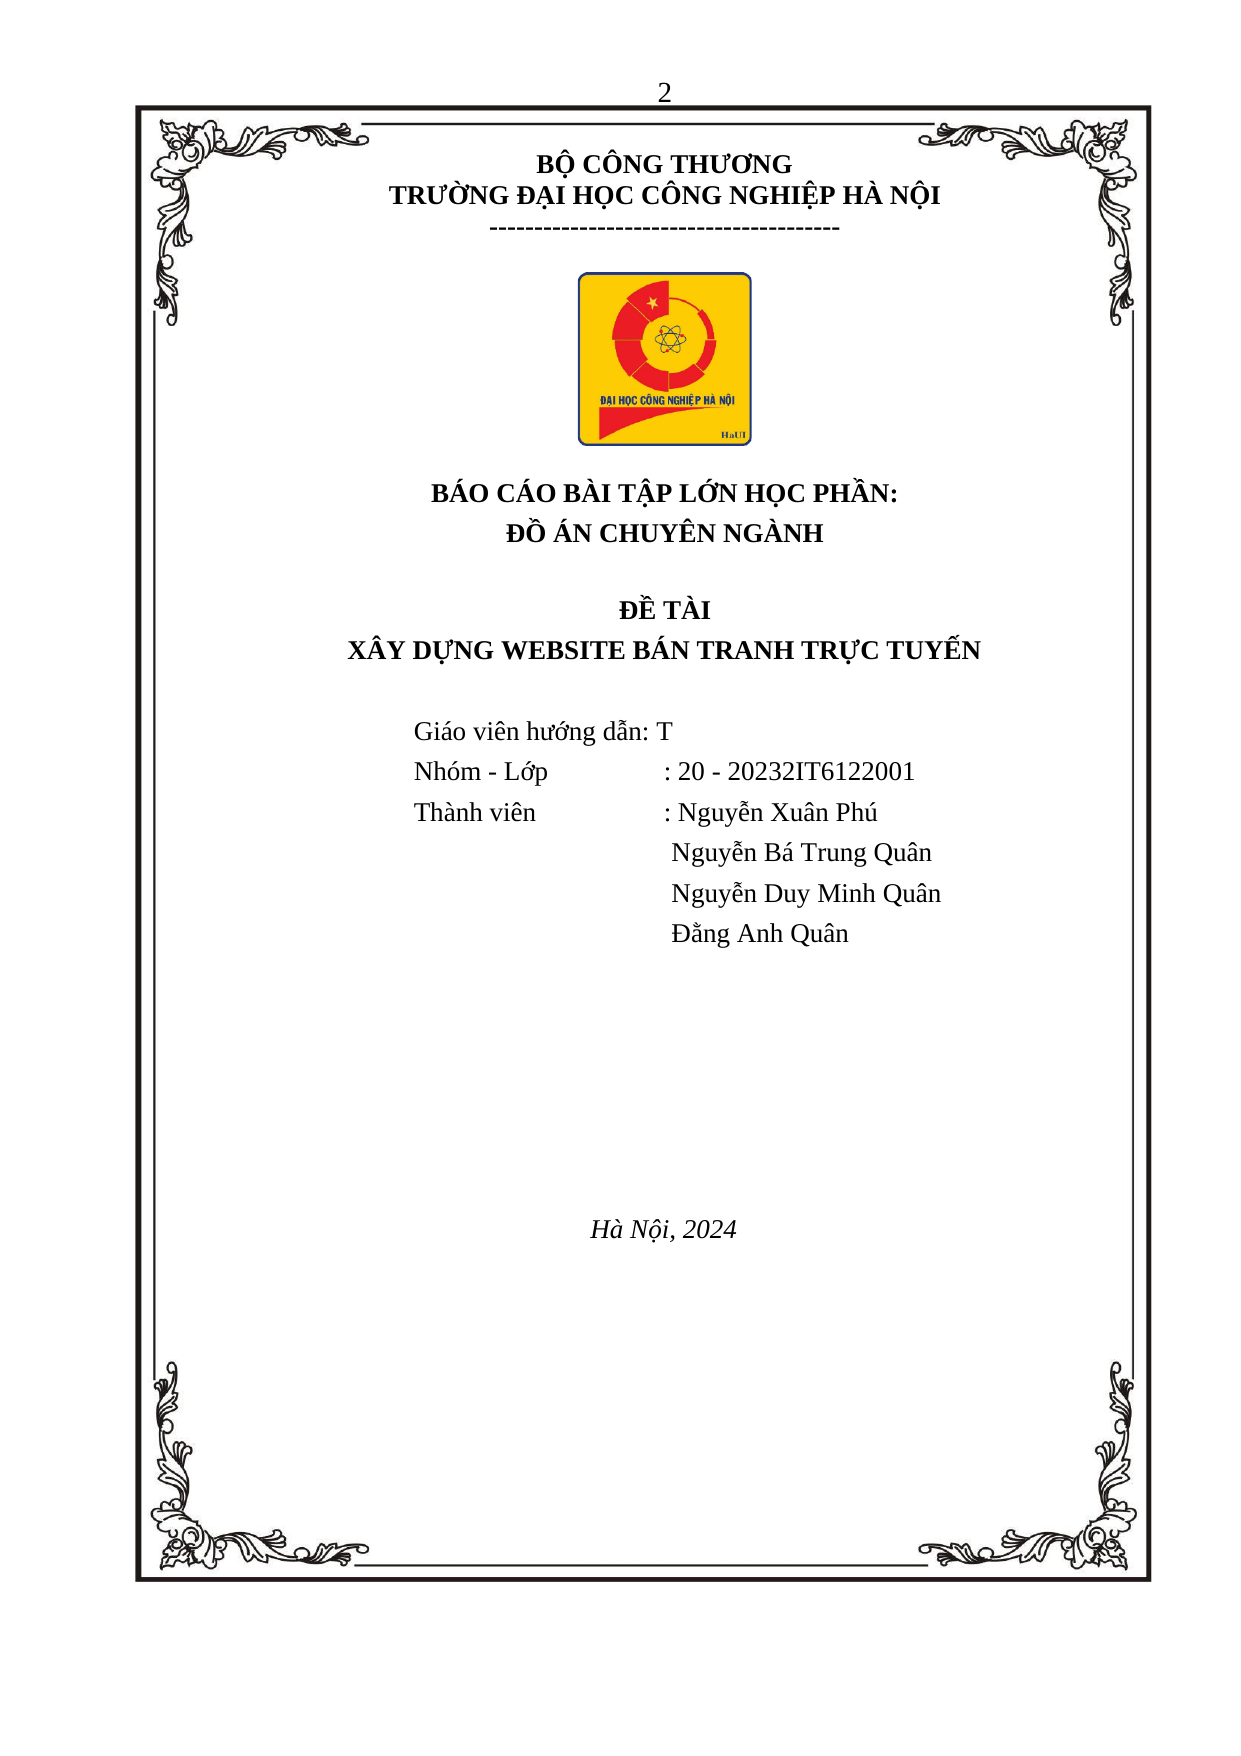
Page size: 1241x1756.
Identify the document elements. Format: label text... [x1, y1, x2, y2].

text Hà Nội, 2024 [207, 1213, 1123, 1244]
text TRƯỜNG ĐẠI HỌC CÔNG NGHIỆP HÀ NỘI [207, 179, 1123, 210]
text ĐỒ ÁN CHUYÊN NGÀNH [207, 518, 1123, 549]
text ĐỀ TÀI [207, 594, 1123, 625]
picture [135, 105, 1152, 1582]
text Thành viên : Nguyễn Xuân Phú [207, 796, 1123, 827]
text --------------------------------------- [207, 210, 1123, 241]
text BÁO CÁO BÀI TẬP LỚN HỌC PHẦN: [207, 477, 1123, 508]
text Nguyễn Bá Trung Quân [207, 836, 1123, 867]
text Nguyễn Duy Minh Quân [207, 877, 1123, 908]
text Nhóm - Lớp : 20 - 20232IT6122001 [207, 755, 1123, 787]
text XÂY DỰNG WEBSITE BÁN TRANH TRỰC TUYẾN [207, 634, 1122, 665]
text BỘ CÔNG THƯƠNG [207, 148, 1122, 179]
text Đằng Anh Quân [207, 917, 1123, 948]
text Giáo viên hướng dẫn: T [207, 715, 1123, 746]
